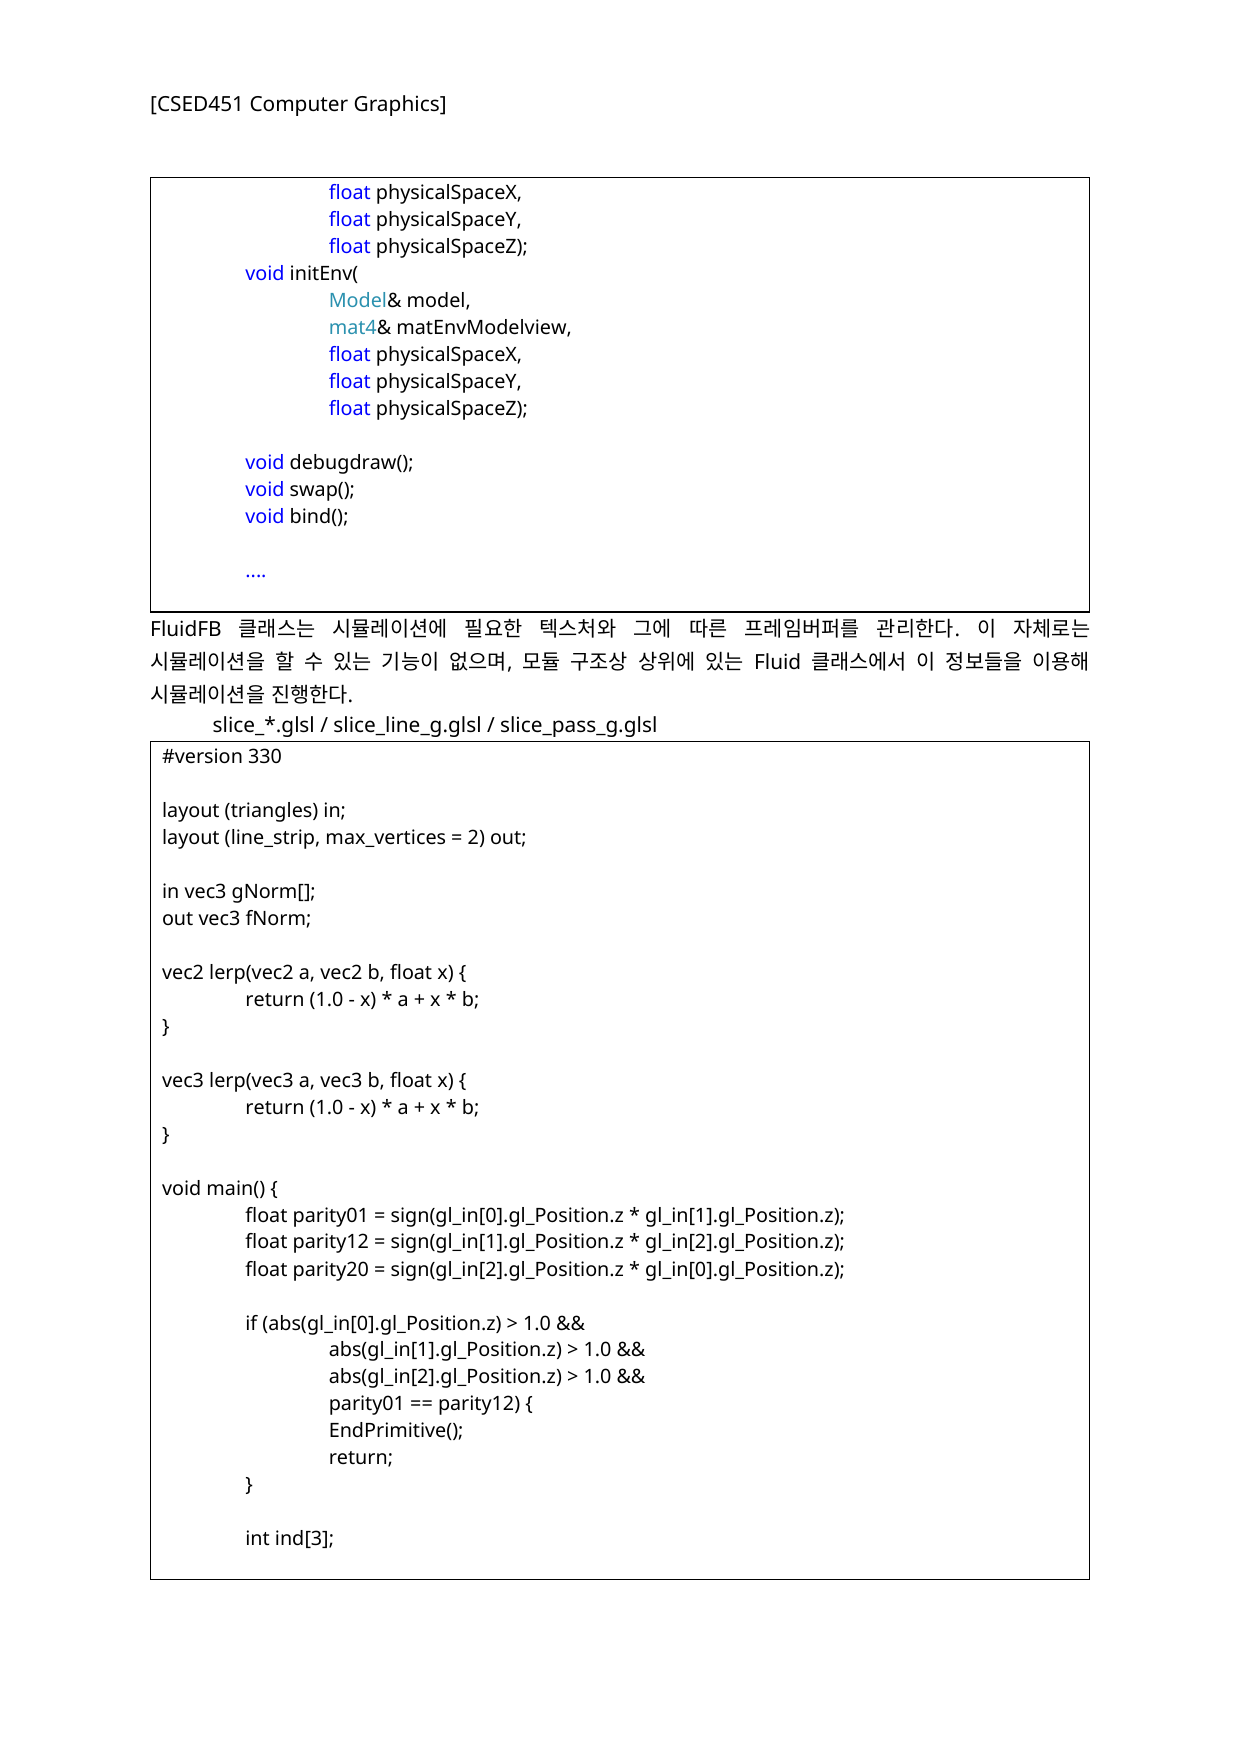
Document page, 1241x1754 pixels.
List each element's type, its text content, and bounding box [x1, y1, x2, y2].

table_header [151, 178, 1089, 611]
text FluidFB 클래스는 시뮬레이션에 필요한 텍스처와 그에 따른 프레임버퍼를 관리한다. 이 자체로는 시뮬레이션을 할 수 있는 기능이 없으며, 모듈 구조상 상위에 있는 Fluid 클래스에서 이 정보들을 이용해 시뮬레이션을 진행한다. [150, 613, 1090, 708]
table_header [151, 742, 1089, 1578]
subtitle slice_*.glsl / slice_line_g.glsl / slice_pass_g.glsl [212, 711, 1090, 739]
